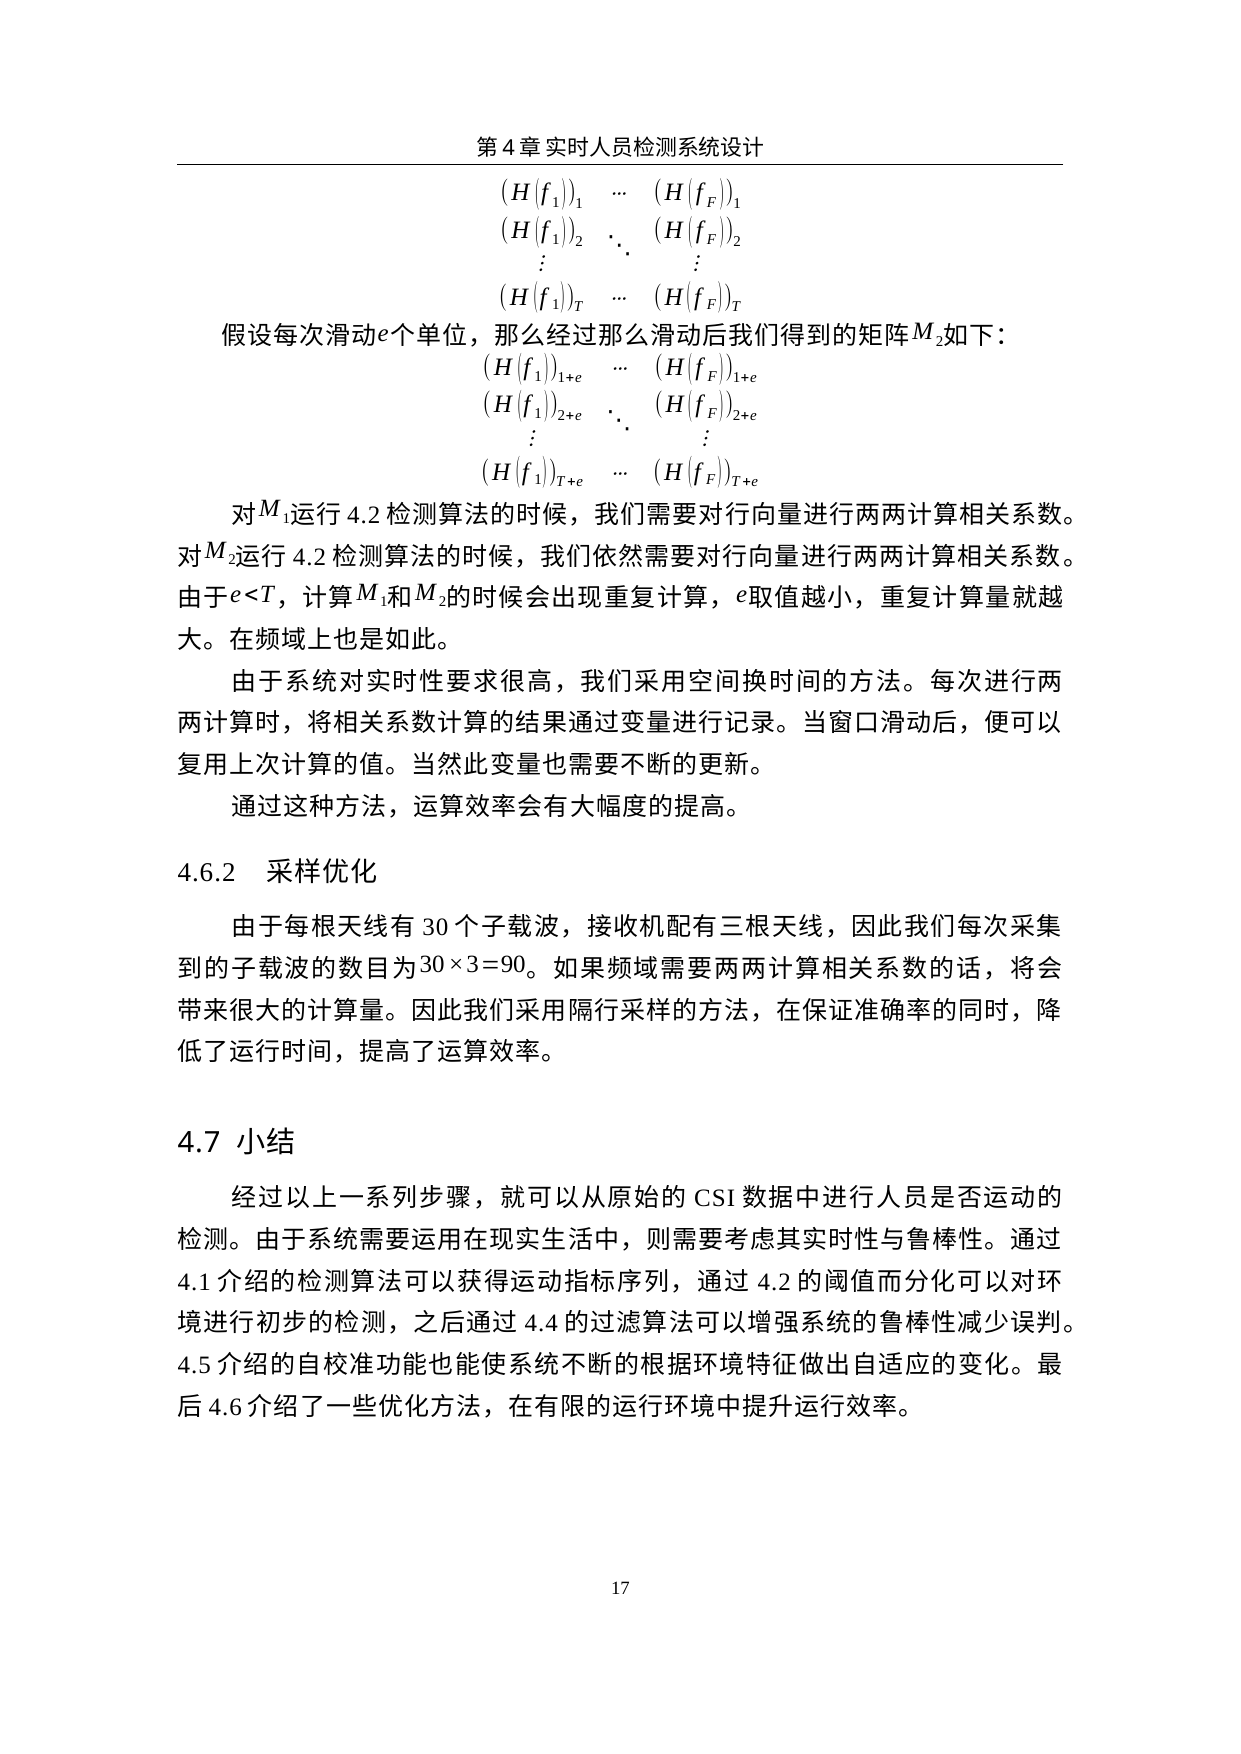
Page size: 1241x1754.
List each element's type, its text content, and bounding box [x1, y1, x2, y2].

text 对运行4.2检测算法的时候，我们需要对行向量进行两两计算相关系数。对运行4.2检测算法的时候，我们依然需要对行向量进行两两计算相关系数。由于，计算和的时候会出现重复计算，取值越小，重复计算量就越大。在频域上也是如此。 [177, 490, 1063, 657]
text 由于系统对实时性要求很高，我们采用空间换时间的方法。每次进行两两计算时，将相关系数计算的结果通过变量进行记录。当窗口滑动后，便可以复用上次计算的值。当然此变量也需要不断的更新。 [177, 657, 1063, 782]
text 假设每次滑动个单位，那么经过那么滑动后我们得到的矩阵如下： [177, 315, 1063, 352]
text 通过这种方法，运算效率会有大幅度的提高。 [177, 782, 1063, 823]
text 由于每根天线有30个子载波，接收机配有三根天线，因此我们每次采集到的子载波的数目为。如果频域需要两两计算相关系数的话，将会带来很大的计算量。因此我们采用隔行采样的方法，在保证准确率的同时，降低了运行时间，提高了运算效率。 [177, 902, 1063, 1069]
text 小结 [177, 1119, 1063, 1161]
text 经过以上一系列步骤，就可以从原始的CSI数据中进行人员是否运动的检测。由于系统需要运用在现实生活中，则需要考虑其实时性与鲁棒性。通过4.1介绍的检测算法可以获得运动指标序列，通过4.2的阈值而分化可以对环境进行初步的检测，之后通过4.4的过滤算法可以增强系统的鲁棒性减少误判。4.5介绍的自校准功能也能使系统不断的根据环境特征做出自适应的变化。最后4.6介绍了一些优化方法，在有限的运行环境中提升运行效率。 [177, 1173, 1063, 1423]
text 采样优化 [177, 848, 1063, 890]
